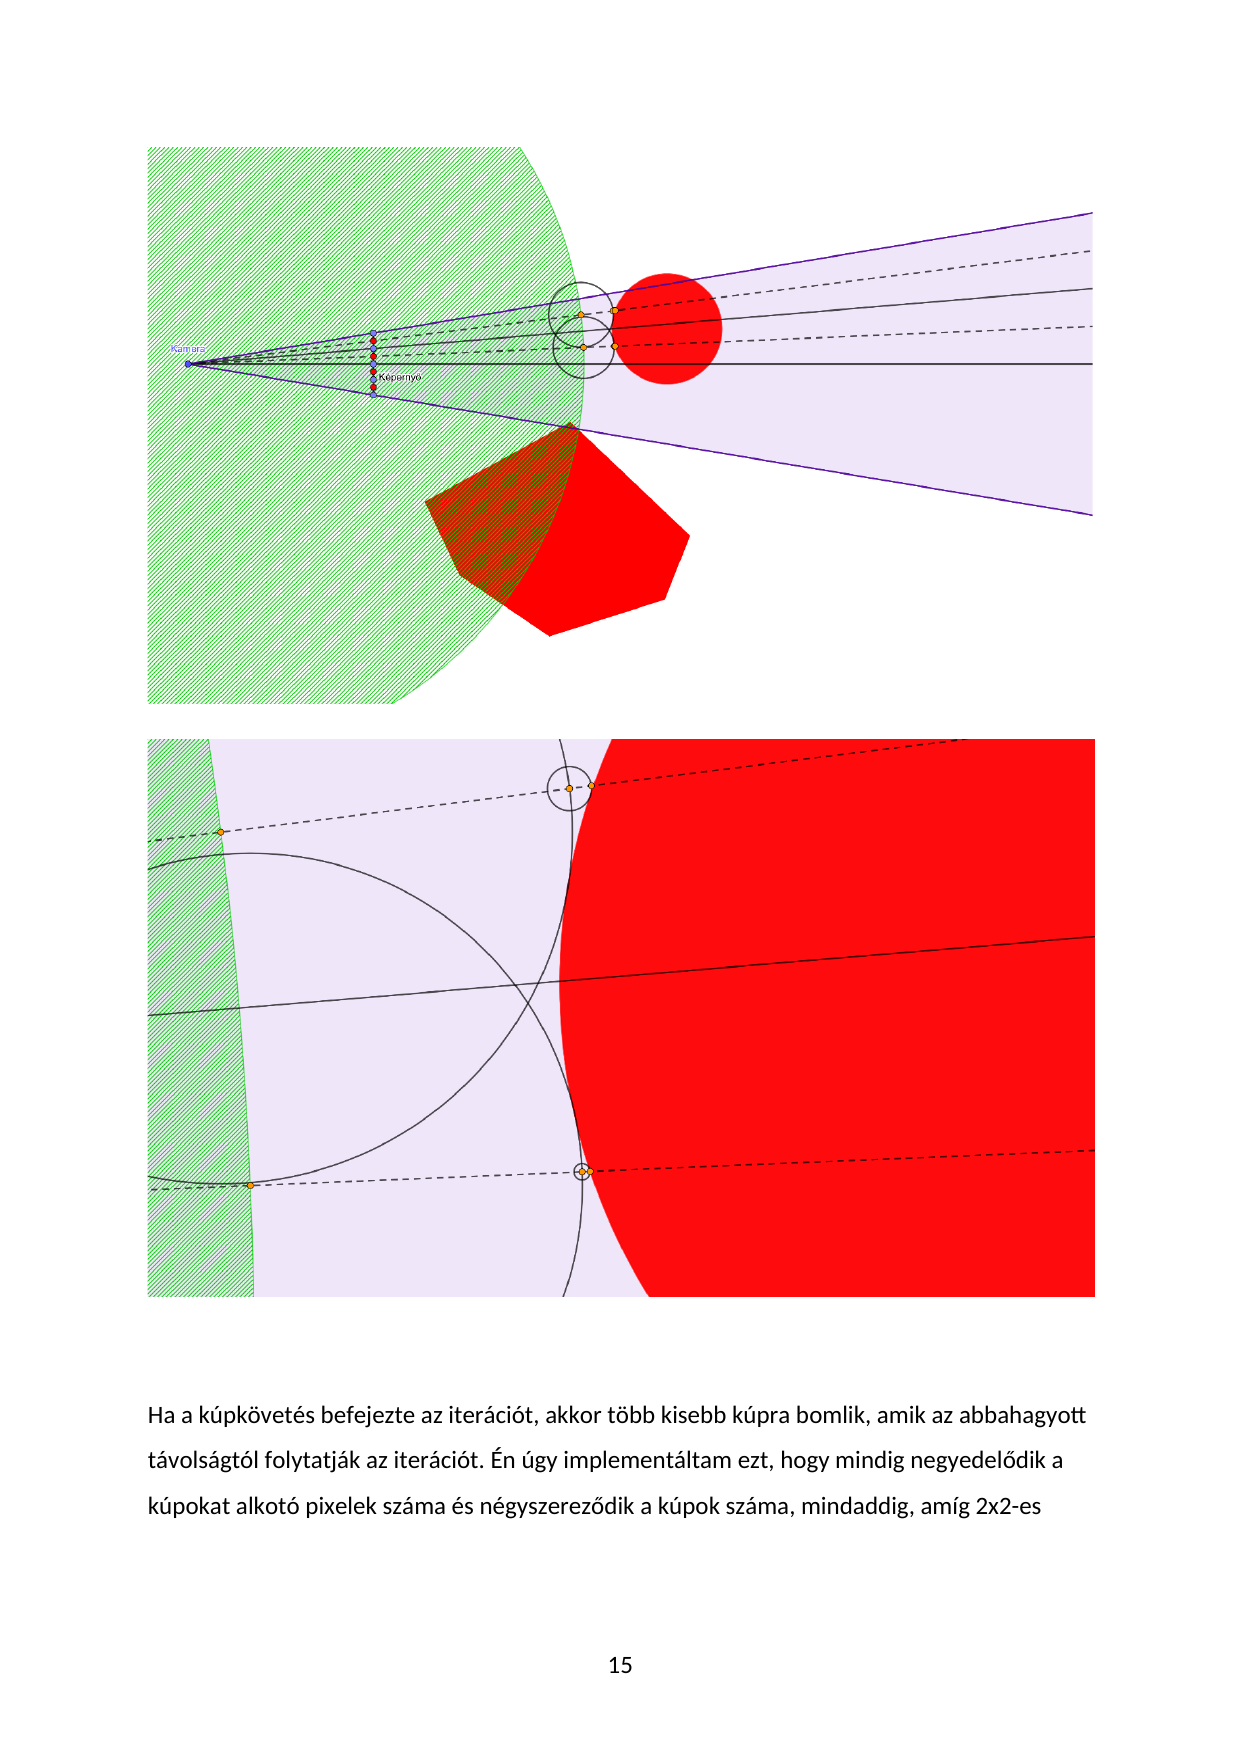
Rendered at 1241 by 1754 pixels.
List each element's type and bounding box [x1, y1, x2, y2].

picture [147, 739, 1095, 1297]
text [148, 1399, 1092, 1521]
picture [147, 147, 1093, 704]
